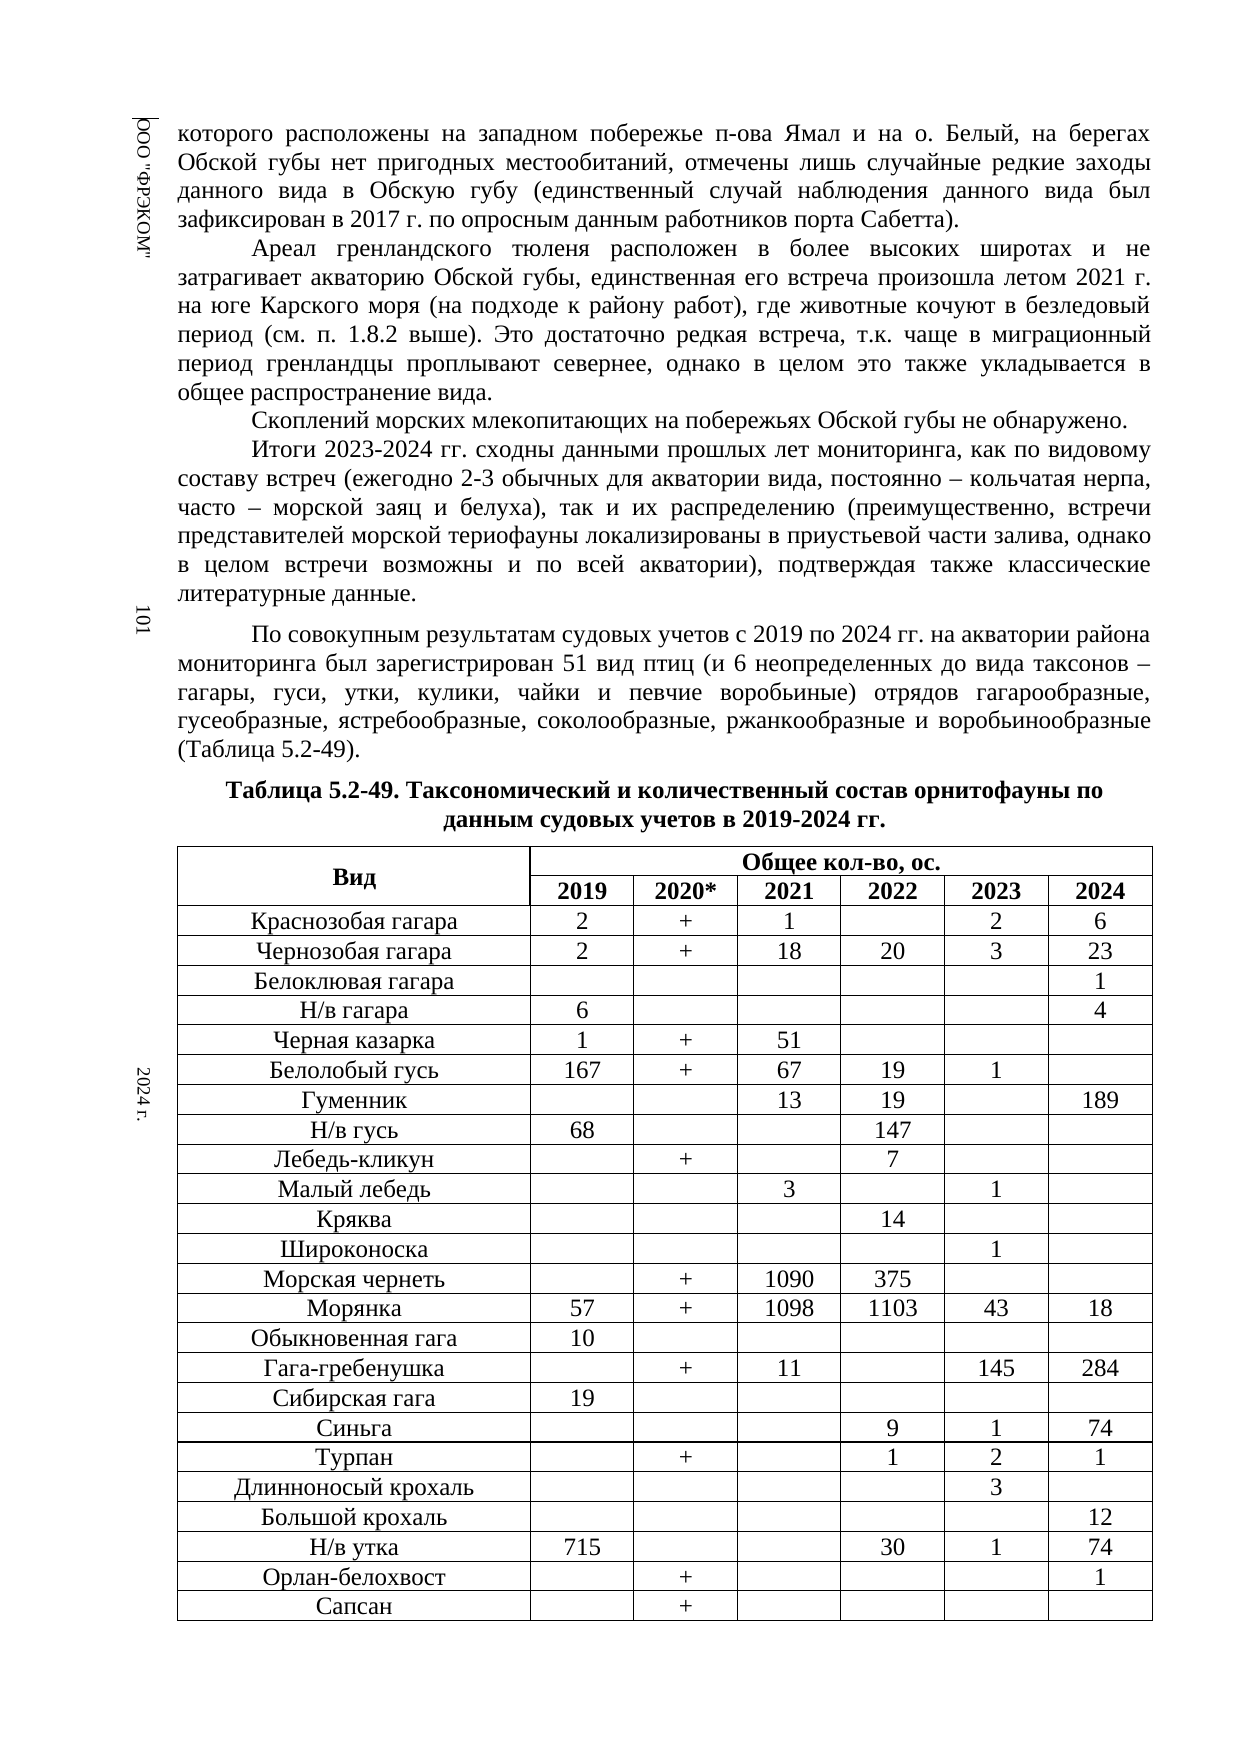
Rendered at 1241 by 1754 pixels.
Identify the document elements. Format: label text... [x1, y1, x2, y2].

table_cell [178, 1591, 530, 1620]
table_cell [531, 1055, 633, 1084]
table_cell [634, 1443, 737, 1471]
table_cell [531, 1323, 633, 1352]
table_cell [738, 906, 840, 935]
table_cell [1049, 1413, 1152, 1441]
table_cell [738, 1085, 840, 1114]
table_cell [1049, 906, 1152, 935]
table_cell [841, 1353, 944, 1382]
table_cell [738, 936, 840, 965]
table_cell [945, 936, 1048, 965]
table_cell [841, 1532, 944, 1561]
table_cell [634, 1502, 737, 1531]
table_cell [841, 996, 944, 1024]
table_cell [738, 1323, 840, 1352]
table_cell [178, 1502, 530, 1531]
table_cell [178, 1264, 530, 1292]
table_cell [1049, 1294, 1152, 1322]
text Скоплений морских млекопитающих на побережьях Обской губы не обнаружено. [177, 406, 1152, 434]
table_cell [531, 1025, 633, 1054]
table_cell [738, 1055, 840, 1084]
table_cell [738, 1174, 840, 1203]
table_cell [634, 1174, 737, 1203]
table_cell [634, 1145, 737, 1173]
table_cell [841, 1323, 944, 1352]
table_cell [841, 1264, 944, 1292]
text Итоги 2023-2024 гг. сходны данными прошлых лет мониторинга, как по видовому составу встреч (ежегодно 2-3 обычных для акватории вида, постоянно – кольчатая нерпа, часто – морской заяц и белуха), так и их распределению (преимущественно, встречи представителей морской териофауны локализированы в приустьевой части залива, однако в целом встречи возможны и по всей акватории), подтверждая также классические литературные данные. [177, 434, 1152, 607]
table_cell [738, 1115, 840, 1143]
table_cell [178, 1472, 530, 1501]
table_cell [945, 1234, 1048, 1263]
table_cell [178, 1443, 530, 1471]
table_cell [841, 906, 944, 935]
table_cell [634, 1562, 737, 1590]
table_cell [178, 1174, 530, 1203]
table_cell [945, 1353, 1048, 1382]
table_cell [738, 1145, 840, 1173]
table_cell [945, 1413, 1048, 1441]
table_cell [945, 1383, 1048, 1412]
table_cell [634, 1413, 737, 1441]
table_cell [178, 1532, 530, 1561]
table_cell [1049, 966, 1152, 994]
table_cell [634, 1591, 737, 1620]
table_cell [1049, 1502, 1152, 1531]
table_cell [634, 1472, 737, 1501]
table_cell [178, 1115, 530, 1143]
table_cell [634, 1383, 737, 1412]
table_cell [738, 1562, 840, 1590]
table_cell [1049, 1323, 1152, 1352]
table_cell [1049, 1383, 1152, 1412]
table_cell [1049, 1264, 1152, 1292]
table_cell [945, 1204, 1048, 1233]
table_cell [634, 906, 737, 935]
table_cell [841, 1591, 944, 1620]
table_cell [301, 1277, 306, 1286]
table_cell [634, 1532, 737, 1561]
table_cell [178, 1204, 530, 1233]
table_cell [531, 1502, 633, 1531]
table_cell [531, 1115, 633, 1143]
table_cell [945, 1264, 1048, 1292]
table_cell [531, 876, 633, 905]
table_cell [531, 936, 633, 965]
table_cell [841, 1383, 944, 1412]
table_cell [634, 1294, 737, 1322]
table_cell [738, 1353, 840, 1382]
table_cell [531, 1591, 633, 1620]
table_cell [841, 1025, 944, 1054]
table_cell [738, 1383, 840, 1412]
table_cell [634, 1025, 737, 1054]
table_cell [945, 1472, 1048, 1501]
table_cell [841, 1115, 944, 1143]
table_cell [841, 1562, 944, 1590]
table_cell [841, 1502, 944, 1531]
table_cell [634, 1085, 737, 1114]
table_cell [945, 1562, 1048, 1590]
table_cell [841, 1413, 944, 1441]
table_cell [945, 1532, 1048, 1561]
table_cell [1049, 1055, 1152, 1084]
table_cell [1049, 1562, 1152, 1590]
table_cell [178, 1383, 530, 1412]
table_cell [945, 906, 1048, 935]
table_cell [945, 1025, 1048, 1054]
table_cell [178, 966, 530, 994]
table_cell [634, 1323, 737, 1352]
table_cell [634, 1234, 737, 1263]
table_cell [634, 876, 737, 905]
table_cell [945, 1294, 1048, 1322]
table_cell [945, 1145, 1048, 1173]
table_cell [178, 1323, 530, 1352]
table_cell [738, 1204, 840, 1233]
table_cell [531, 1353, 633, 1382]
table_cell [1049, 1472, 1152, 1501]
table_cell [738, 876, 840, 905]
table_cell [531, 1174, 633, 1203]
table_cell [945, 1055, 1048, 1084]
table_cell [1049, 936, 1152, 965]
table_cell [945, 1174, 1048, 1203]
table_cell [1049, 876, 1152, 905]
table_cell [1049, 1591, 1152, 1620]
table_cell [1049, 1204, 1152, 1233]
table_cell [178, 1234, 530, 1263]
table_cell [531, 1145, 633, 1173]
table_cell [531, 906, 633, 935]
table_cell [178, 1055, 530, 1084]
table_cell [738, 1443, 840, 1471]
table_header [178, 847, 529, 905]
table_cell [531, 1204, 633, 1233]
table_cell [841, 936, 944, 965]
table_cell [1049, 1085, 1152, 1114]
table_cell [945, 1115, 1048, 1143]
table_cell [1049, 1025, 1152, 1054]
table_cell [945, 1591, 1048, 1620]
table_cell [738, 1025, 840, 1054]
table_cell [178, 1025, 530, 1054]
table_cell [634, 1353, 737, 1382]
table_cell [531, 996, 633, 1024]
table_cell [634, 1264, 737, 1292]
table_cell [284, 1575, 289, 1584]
text Ареал гренландского тюленя расположен в более высоких широтах и не затрагивает акваторию Обской губы, единственная его встреча произошла летом 2021 г. на юге Карского моря (на подходе к району работ), где животные кочуют в безледовый период (см. п. 1.8.2 выше). Это достаточно редкая встреча, т.к. чаще в миграционный период гренландцы проплывают севернее, однако в целом это также укладывается в общее распространение вида. [177, 233, 1152, 406]
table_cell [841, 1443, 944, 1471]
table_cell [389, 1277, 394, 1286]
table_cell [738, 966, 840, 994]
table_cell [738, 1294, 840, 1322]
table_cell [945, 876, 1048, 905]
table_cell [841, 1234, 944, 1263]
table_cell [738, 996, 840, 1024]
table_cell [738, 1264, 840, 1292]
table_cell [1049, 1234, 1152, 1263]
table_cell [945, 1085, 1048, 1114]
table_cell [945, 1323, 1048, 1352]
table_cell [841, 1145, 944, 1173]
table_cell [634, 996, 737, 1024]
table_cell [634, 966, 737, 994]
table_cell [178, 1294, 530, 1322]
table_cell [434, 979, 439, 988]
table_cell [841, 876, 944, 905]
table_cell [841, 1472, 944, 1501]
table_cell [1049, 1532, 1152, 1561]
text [177, 118, 1152, 233]
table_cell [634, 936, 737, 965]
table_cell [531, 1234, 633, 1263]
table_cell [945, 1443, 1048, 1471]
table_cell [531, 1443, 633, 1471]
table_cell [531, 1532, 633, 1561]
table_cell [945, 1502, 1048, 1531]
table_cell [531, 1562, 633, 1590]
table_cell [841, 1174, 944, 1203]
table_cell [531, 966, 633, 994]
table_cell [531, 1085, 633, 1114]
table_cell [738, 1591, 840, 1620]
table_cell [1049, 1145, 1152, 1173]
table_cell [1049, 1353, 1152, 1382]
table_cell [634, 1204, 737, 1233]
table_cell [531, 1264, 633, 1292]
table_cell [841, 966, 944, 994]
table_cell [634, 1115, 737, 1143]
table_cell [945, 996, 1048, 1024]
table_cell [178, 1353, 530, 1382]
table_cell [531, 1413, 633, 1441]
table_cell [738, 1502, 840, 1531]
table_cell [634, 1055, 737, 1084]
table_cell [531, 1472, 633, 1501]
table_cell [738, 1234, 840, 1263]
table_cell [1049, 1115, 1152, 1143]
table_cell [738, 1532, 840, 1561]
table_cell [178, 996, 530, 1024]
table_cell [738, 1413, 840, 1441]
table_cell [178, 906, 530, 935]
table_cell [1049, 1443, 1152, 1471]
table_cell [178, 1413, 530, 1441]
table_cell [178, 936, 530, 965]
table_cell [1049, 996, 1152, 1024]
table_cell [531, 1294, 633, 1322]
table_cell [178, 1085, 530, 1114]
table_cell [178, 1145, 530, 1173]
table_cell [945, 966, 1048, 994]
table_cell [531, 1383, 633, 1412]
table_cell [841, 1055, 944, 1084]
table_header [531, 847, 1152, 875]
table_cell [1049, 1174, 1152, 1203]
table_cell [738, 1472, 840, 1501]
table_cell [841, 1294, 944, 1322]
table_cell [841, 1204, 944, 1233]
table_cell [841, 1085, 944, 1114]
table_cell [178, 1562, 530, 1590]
